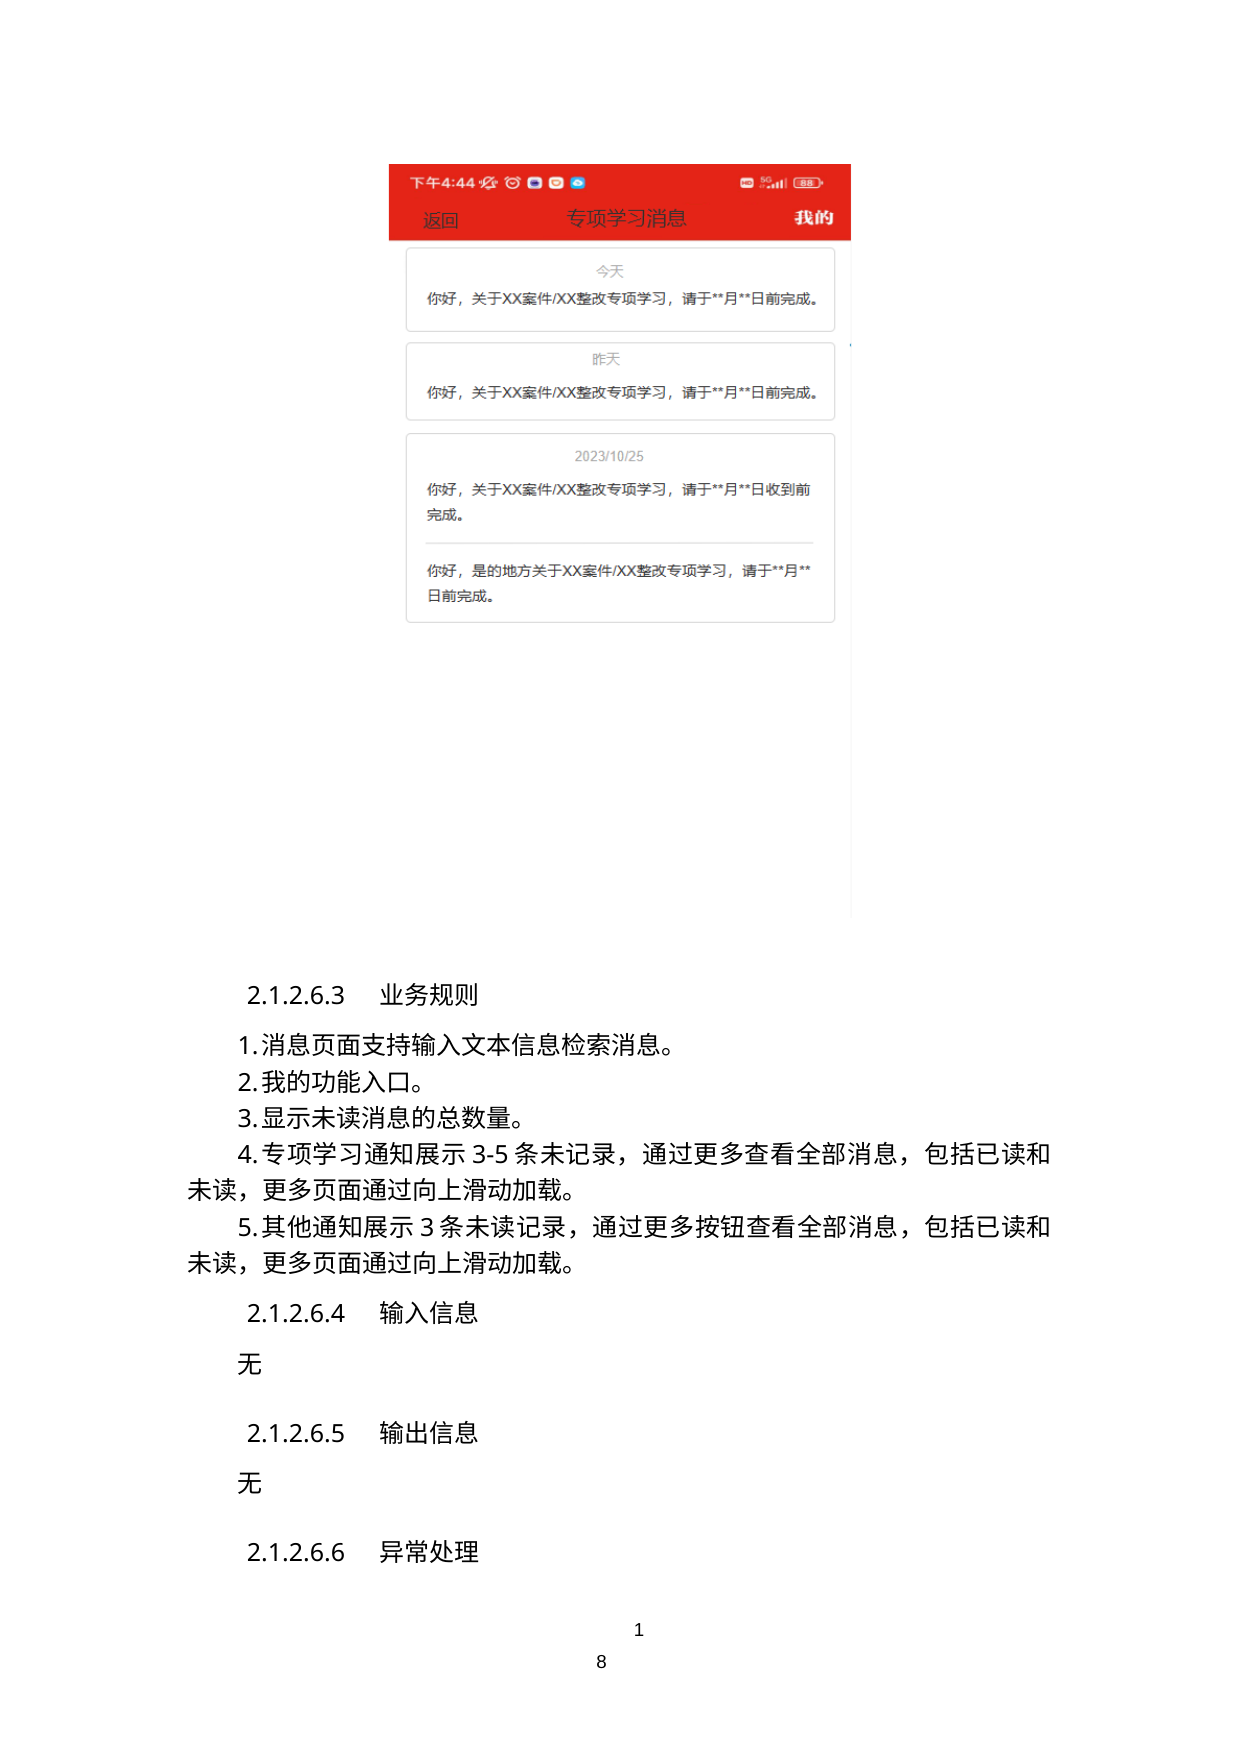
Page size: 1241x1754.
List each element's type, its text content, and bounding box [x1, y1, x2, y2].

list 消息页面支持输入文本信息检索消息。 [187, 1026, 1053, 1062]
list 异常处理 [187, 1518, 1053, 1583]
list 业务规则 [187, 961, 1053, 1026]
list 我的功能入口。 [187, 1062, 1053, 1098]
text 无 [187, 1464, 1053, 1500]
text 输入信息 [187, 1279, 1053, 1344]
picture [388, 164, 852, 918]
text 输出信息 [187, 1399, 1053, 1464]
list 其他通知展示3条未读记录，通过更多按钮查看全部消息，包括已读和未读，更多页面通过向上滑动加载。 [187, 1207, 1053, 1279]
list 专项学习通知展示3-5条未记录，通过更多查看全部消息，包括已读和未读，更多页面通过向上滑动加载。 [187, 1134, 1053, 1207]
list 显示未读消息的总数量。 [187, 1098, 1053, 1134]
text 无 [187, 1344, 1053, 1381]
